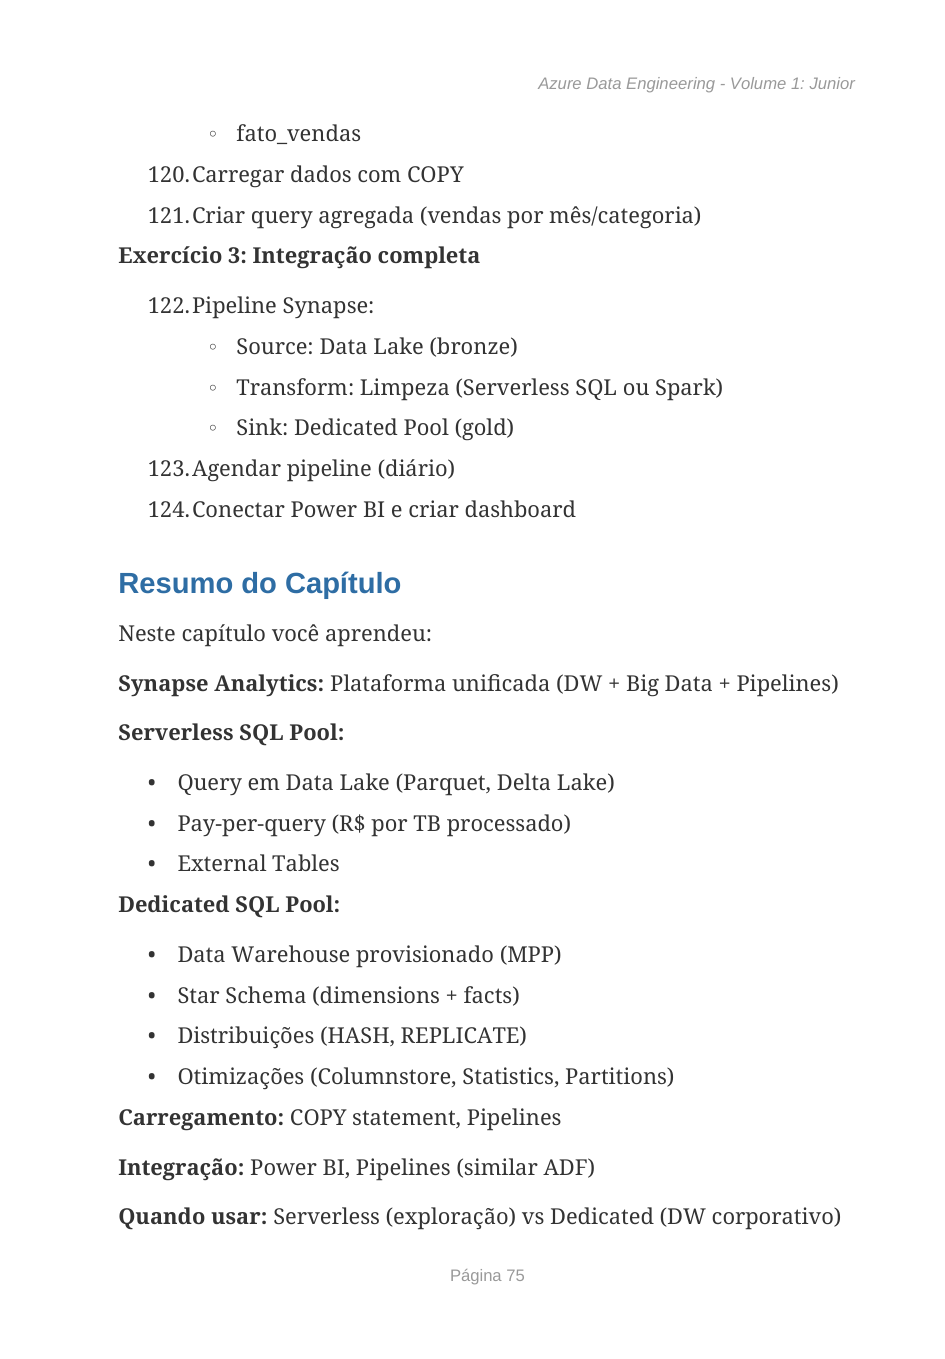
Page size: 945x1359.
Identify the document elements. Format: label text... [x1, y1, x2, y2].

text Neste capítulo você aprendeu: [118, 618, 856, 648]
list External Tables [148, 848, 856, 878]
list fato_vendas [207, 118, 856, 148]
text Dedicated SQL Pool: [118, 889, 856, 919]
text Synapse Analytics: Plataforma unificada (DW + Big Data + Pipelines) [118, 668, 856, 697]
list Sink: Dedicated Pool (gold) [207, 412, 856, 442]
list Agendar pipeline (diário) [148, 453, 856, 483]
list Pipeline Synapse: [148, 290, 856, 320]
text Serverless SQL Pool: [118, 717, 856, 747]
list Otimizações (Columnstore, Statistics, Partitions) [148, 1061, 856, 1091]
list Star Schema (dimensions + facts) [148, 979, 856, 1009]
list Transform: Limpeza (Serverless SQL ou Spark) [207, 371, 856, 401]
list Source: Data Lake (bronze) [207, 331, 856, 361]
text Integração: Power BI, Pipelines (similar ADF) [118, 1151, 856, 1181]
subtitle Resumo do Capítulo [118, 566, 856, 599]
text Exercício 3: Integração completa [118, 240, 856, 270]
list Carregar dados com COPY [148, 159, 856, 189]
list Pay-per-query (R$ por TB processado) [148, 808, 856, 837]
list Criar query agregada (vendas por mês/categoria) [148, 199, 856, 229]
list Conectar Power BI e criar dashboard [148, 494, 856, 523]
list Query em Data Lake (Parquet, Delta Lake) [148, 767, 856, 797]
list Distribuições (HASH, REPLICATE) [148, 1020, 856, 1050]
text Carregamento: COPY statement, Pipelines [118, 1102, 856, 1132]
text Quando usar: Serverless (exploração) vs Dedicated (DW corporativo) [118, 1201, 856, 1231]
list Data Warehouse provisionado (MPP) [148, 939, 856, 969]
